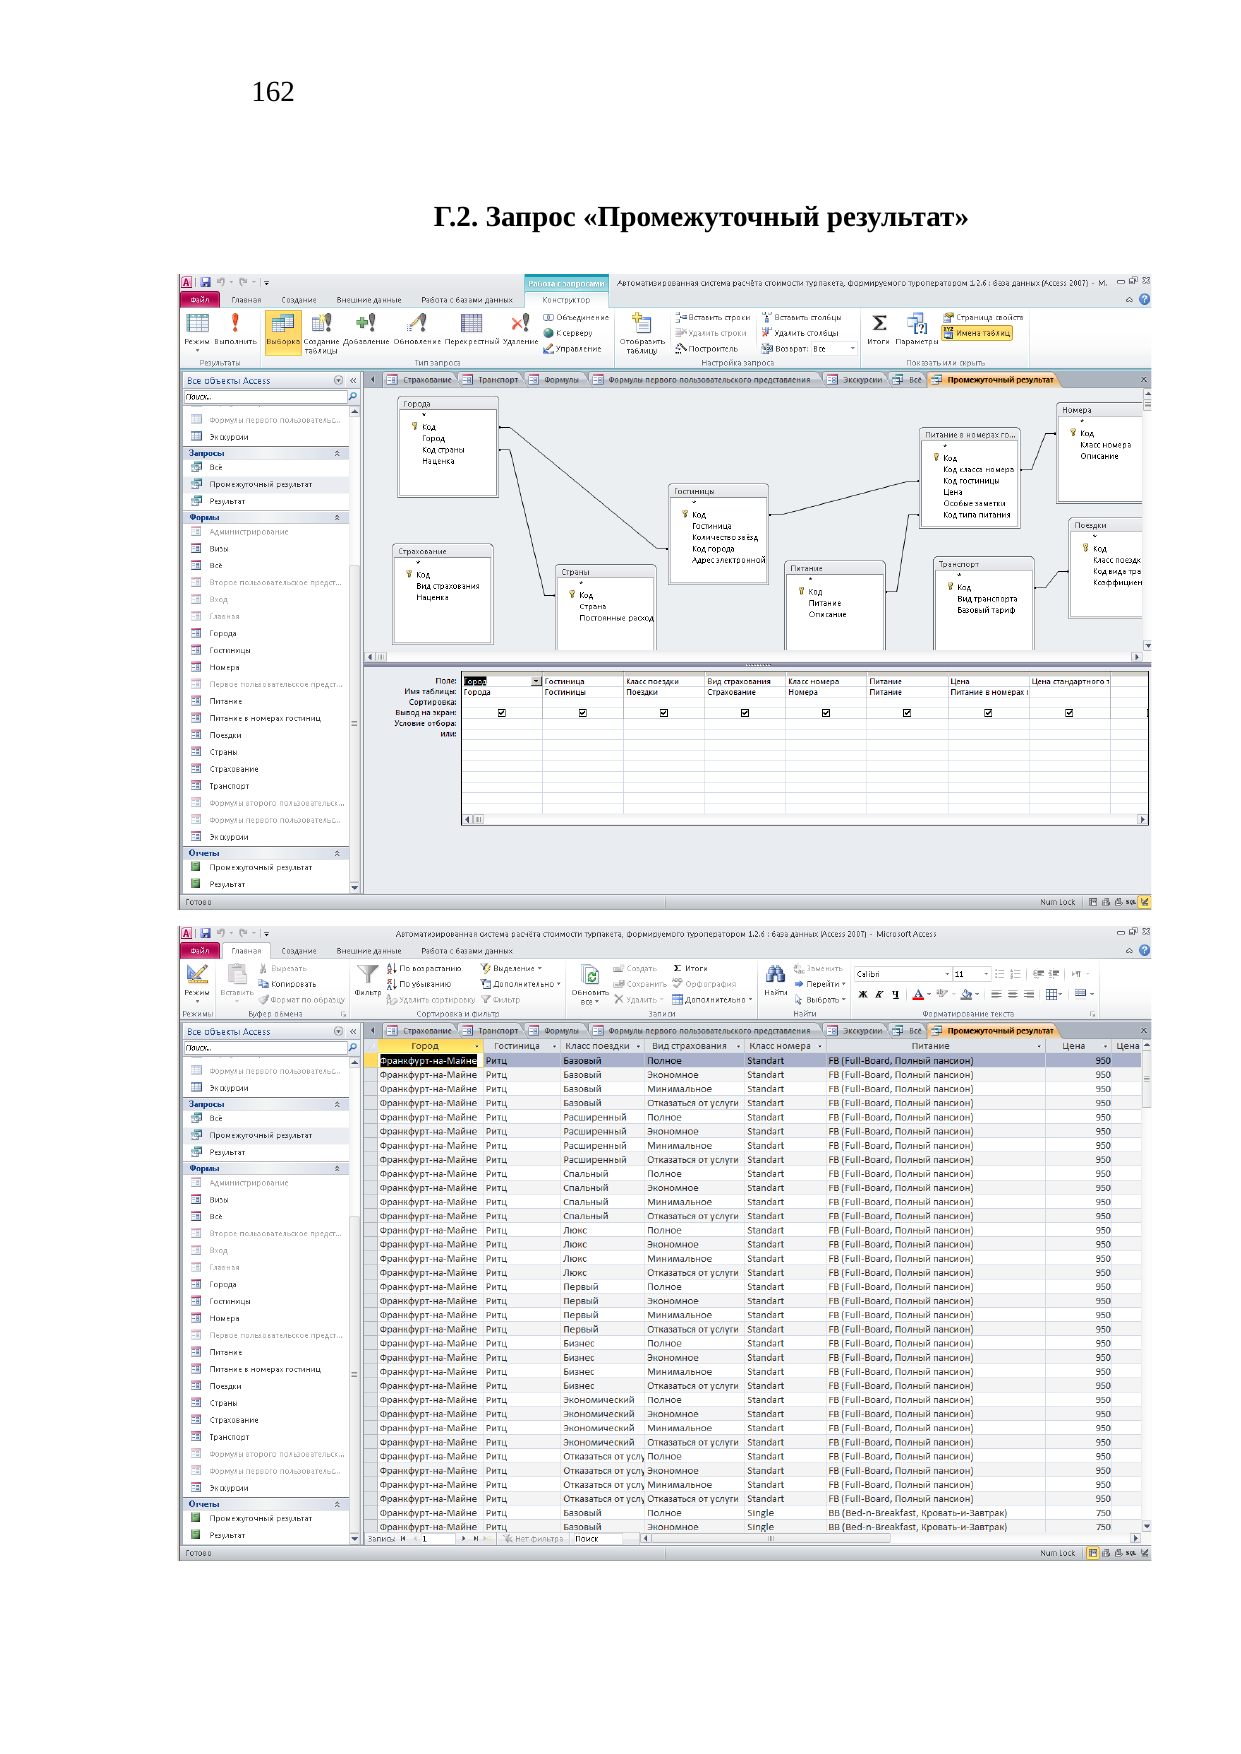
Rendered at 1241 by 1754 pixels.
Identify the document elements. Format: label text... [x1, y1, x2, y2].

picture [177, 926, 1152, 1561]
subtitle Г.2. Запрос «Промежуточный результат» [177, 199, 1152, 233]
picture [177, 274, 1152, 910]
